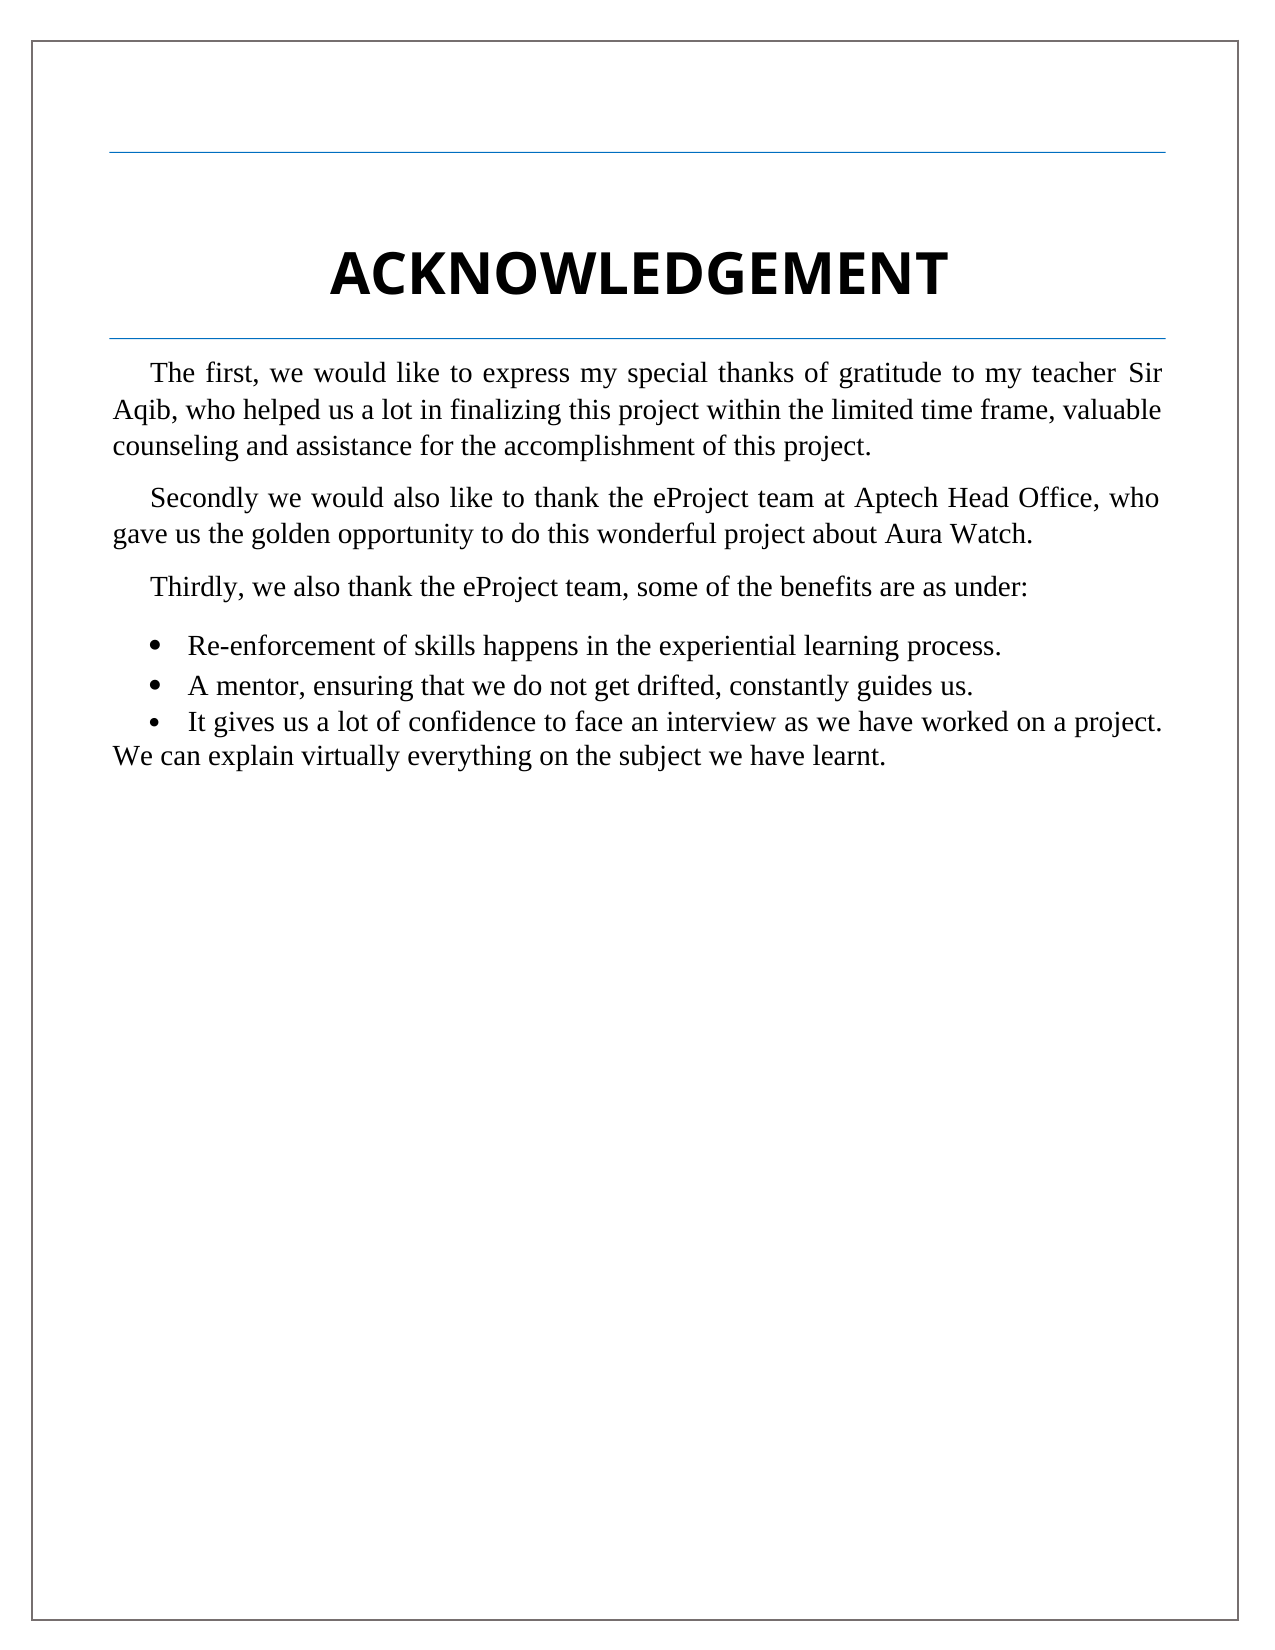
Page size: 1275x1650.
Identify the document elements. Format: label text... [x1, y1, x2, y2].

list It gives us a lot of confidence to face an interview as we have worked on a project. We can explain virtually everything on the subject we have learnt. [112, 704, 1164, 771]
list A mentor, ensuring that we do not get drifted, constantly guides us. [150, 663, 1210, 704]
text Secondly we would also like to thank the eProject team at Aptech Head Office, who gave us the golden opportunity to do this wonderful project about Aura Watch. [112, 480, 1161, 550]
text The first, we would like to express my special thanks of gratitude to my teacher Sir Aqib, who helped us a lot in finalizing this project within the limited time frame, valuable counseling and assistance for the accomplishment of this project. [112, 356, 1162, 461]
list Re-enforcement of skills happens in the experiential learning process. [150, 622, 1210, 663]
text Thirdly, we also thank the eProject team, some of the benefits are as under: [150, 569, 1210, 603]
text ACKNOWLEDGEMENT [69, 232, 1210, 312]
